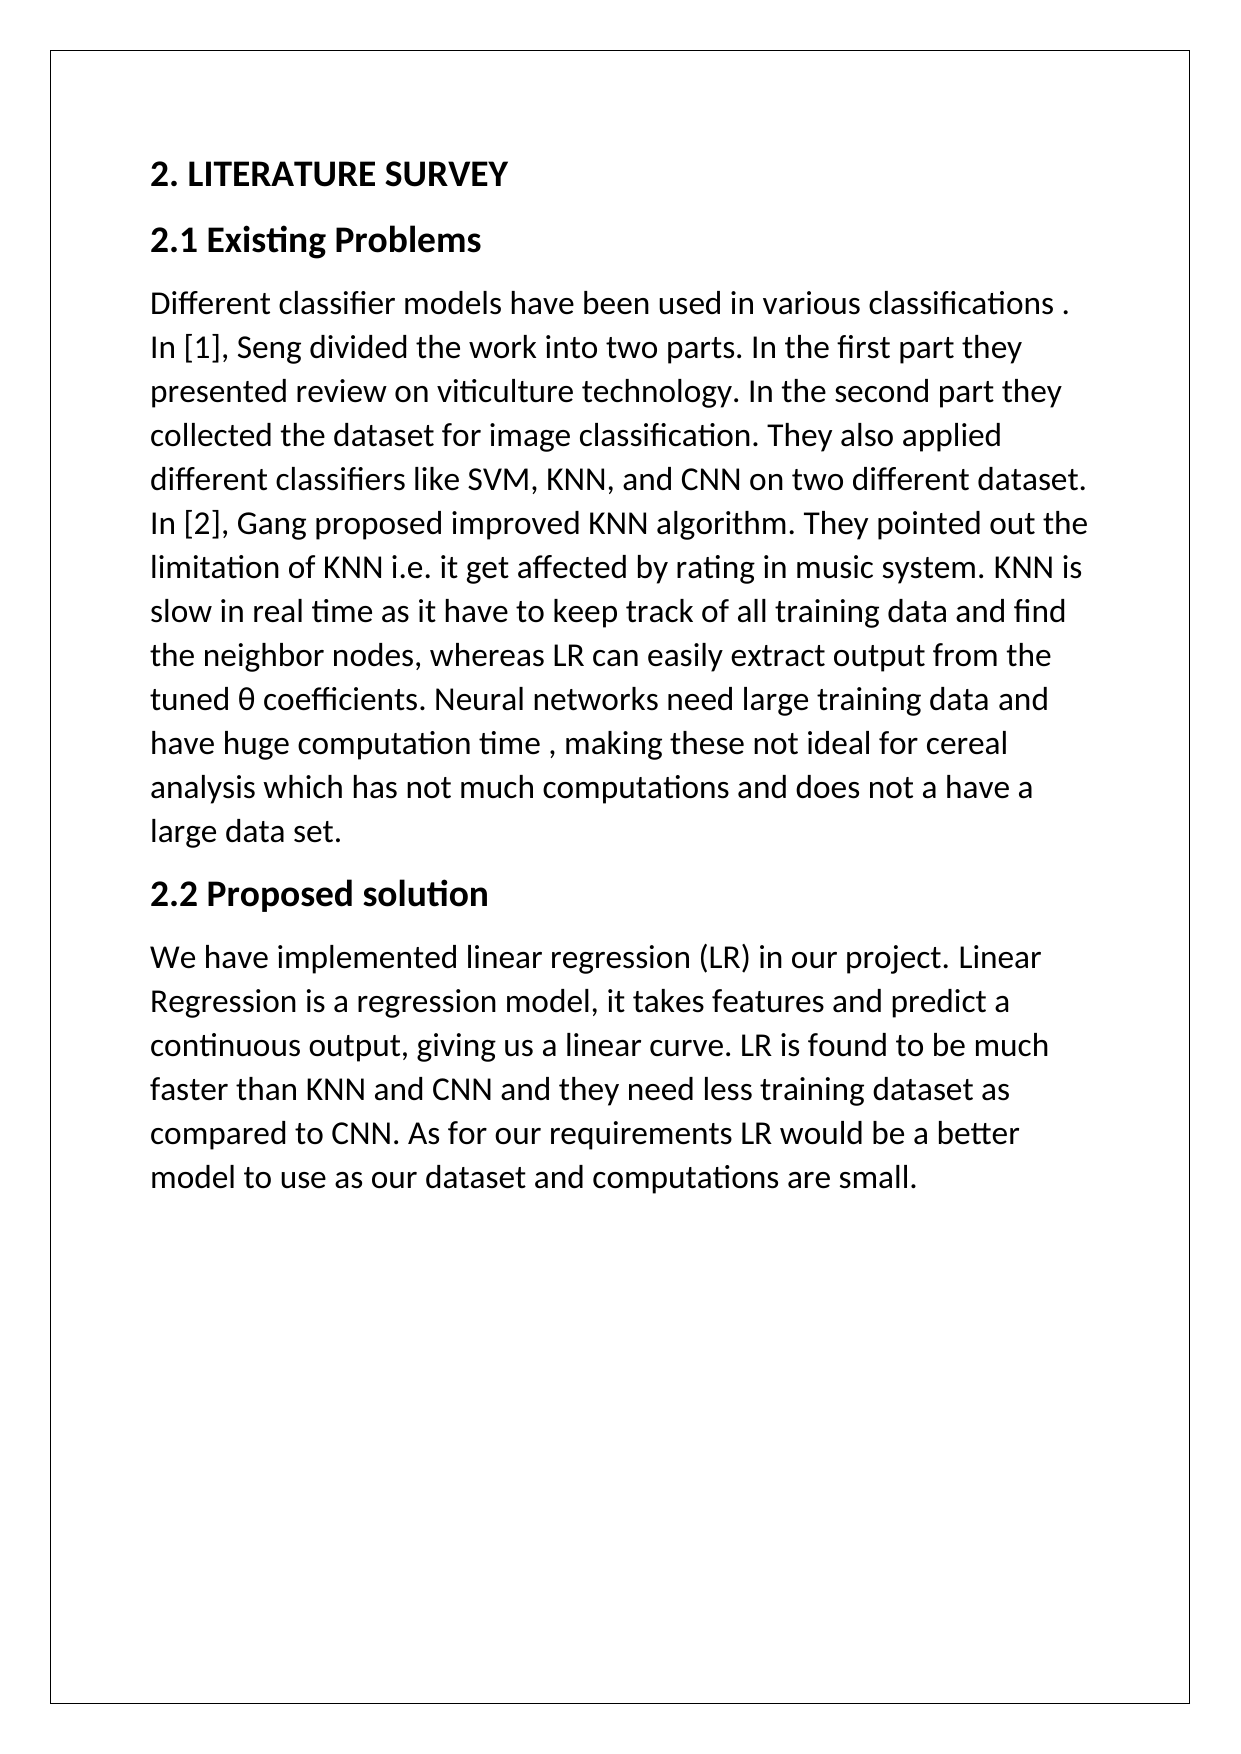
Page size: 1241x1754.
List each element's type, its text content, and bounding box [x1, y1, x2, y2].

text We have implemented linear regression (LR) in our project. Linear Regression is a regression model, it takes features and predict a continuous output, giving us a linear curve. LR is found to be much faster than KNN and CNN and they need less training dataset as compared to CNN. As for our requirements LR would be a better model to use as our dataset and computations are small. [150, 937, 1090, 1197]
text 2.1 Existing Problems [150, 216, 1090, 262]
text 2.2 Proposed solution [150, 870, 1090, 916]
text 2. LITERATURE SURVEY [150, 150, 1090, 196]
text Different classifier models have been used in various classifications . In [1], Seng divided the work into two parts. In the first part they presented review on viticulture technology. In the second part they collected the dataset for image classification. They also applied different classifiers like SVM, KNN, and CNN on two different dataset. In [2], Gang proposed improved KNN algorithm. They pointed out the limitation of KNN i.e. it get affected by rating in music system. KNN is slow in real time as it have to keep track of all training data and find the neighbor nodes, whereas LR can easily extract output from the tuned θ coefficients. Neural networks need large training data and have huge computation time , making these not ideal for cereal analysis which has not much computations and does not a have a large data set. [150, 282, 1090, 851]
